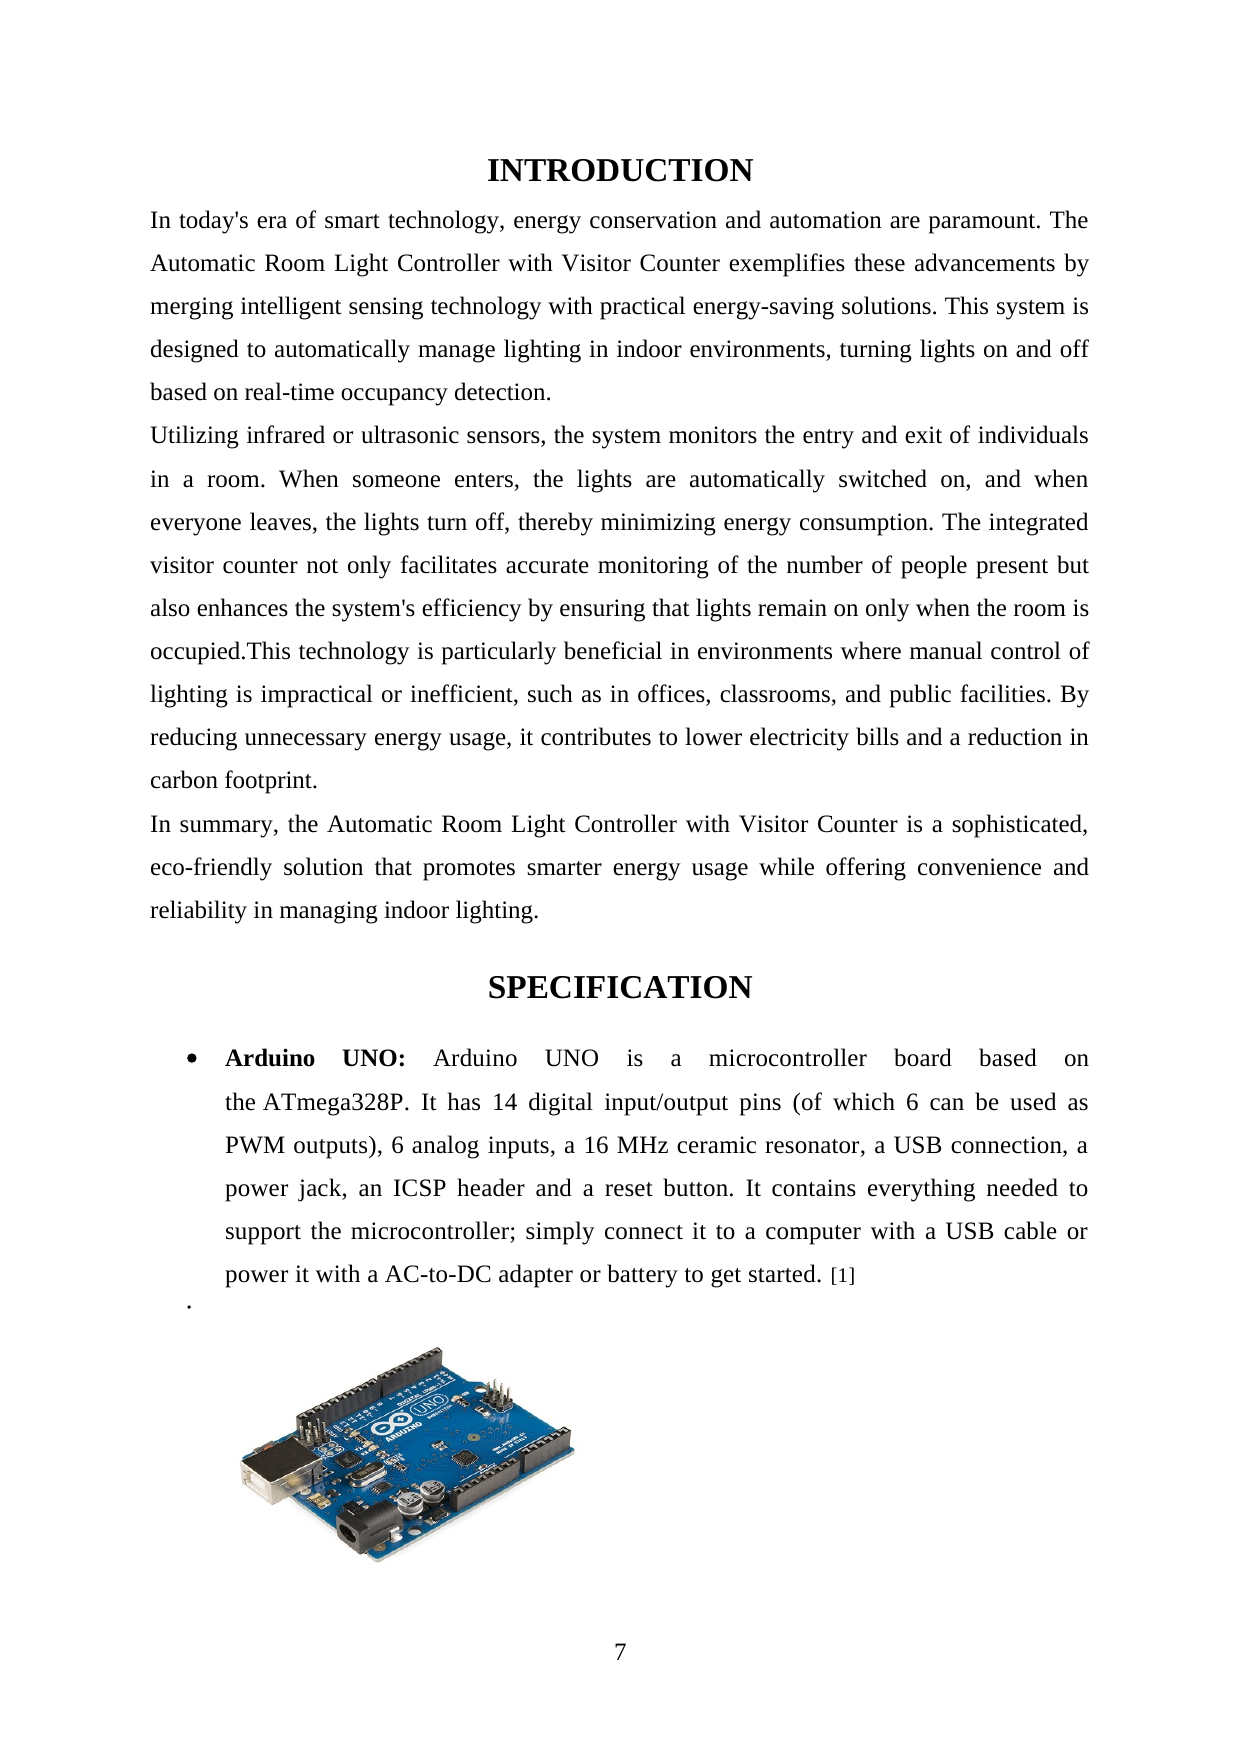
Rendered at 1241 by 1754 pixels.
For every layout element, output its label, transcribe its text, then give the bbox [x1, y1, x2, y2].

text In today's era of smart technology, energy conservation and automation are paramount. The Automatic Room Light Controller with Visitor Counter exemplifies these advancements by merging intelligent sensing technology with practical energy-saving solutions. This system is designed to automatically manage lighting in indoor environments, turning lights on and off based on real-time occupancy detection. [150, 205, 1090, 406]
subtitle INTRODUCTION [150, 150, 1090, 188]
text Utilizing infrared or ultrasonic sensors, the system monitors the entry and exit of individuals in a room. When someone enters, the lights are automatically switched on, and when everyone leaves, the lights turn off, thereby minimizing energy consumption. The integrated visitor counter not only facilitates accurate monitoring of the number of people present but also enhances the system's efficiency by ensuring that lights remain on only when the room is occupied.This technology is particularly beneficial in environments where manual control of lighting is impractical or inefficient, such as in offices, classrooms, and public facilities. By reducing unnecessary energy usage, it contributes to lower electricity bills and a reduction in carbon footprint. [150, 421, 1090, 794]
text SPECIFICATION [150, 967, 1090, 1005]
text In summary, the Automatic Room Light Controller with Visitor Counter is a sophisticated, eco-friendly solution that promotes smarter energy usage while offering convenience and reliability in managing indoor lighting. [150, 809, 1090, 924]
picture [225, 1316, 585, 1599]
list Arduino UNO: Arduino UNO is a microcontroller board based on the ATmega328P. It has 14 digital input/output pins (of which 6 can be used as PWM outputs), 6 analog inputs, a 16 MHz ceramic resonator, a USB connection, a power jack, an ICSP header and a reset button. It contains everything needed to support the microcontroller; simply connect it to a computer with a USB cable or power it with a AC-to-DC adapter or battery to get started. [1] [187, 1043, 1090, 1288]
